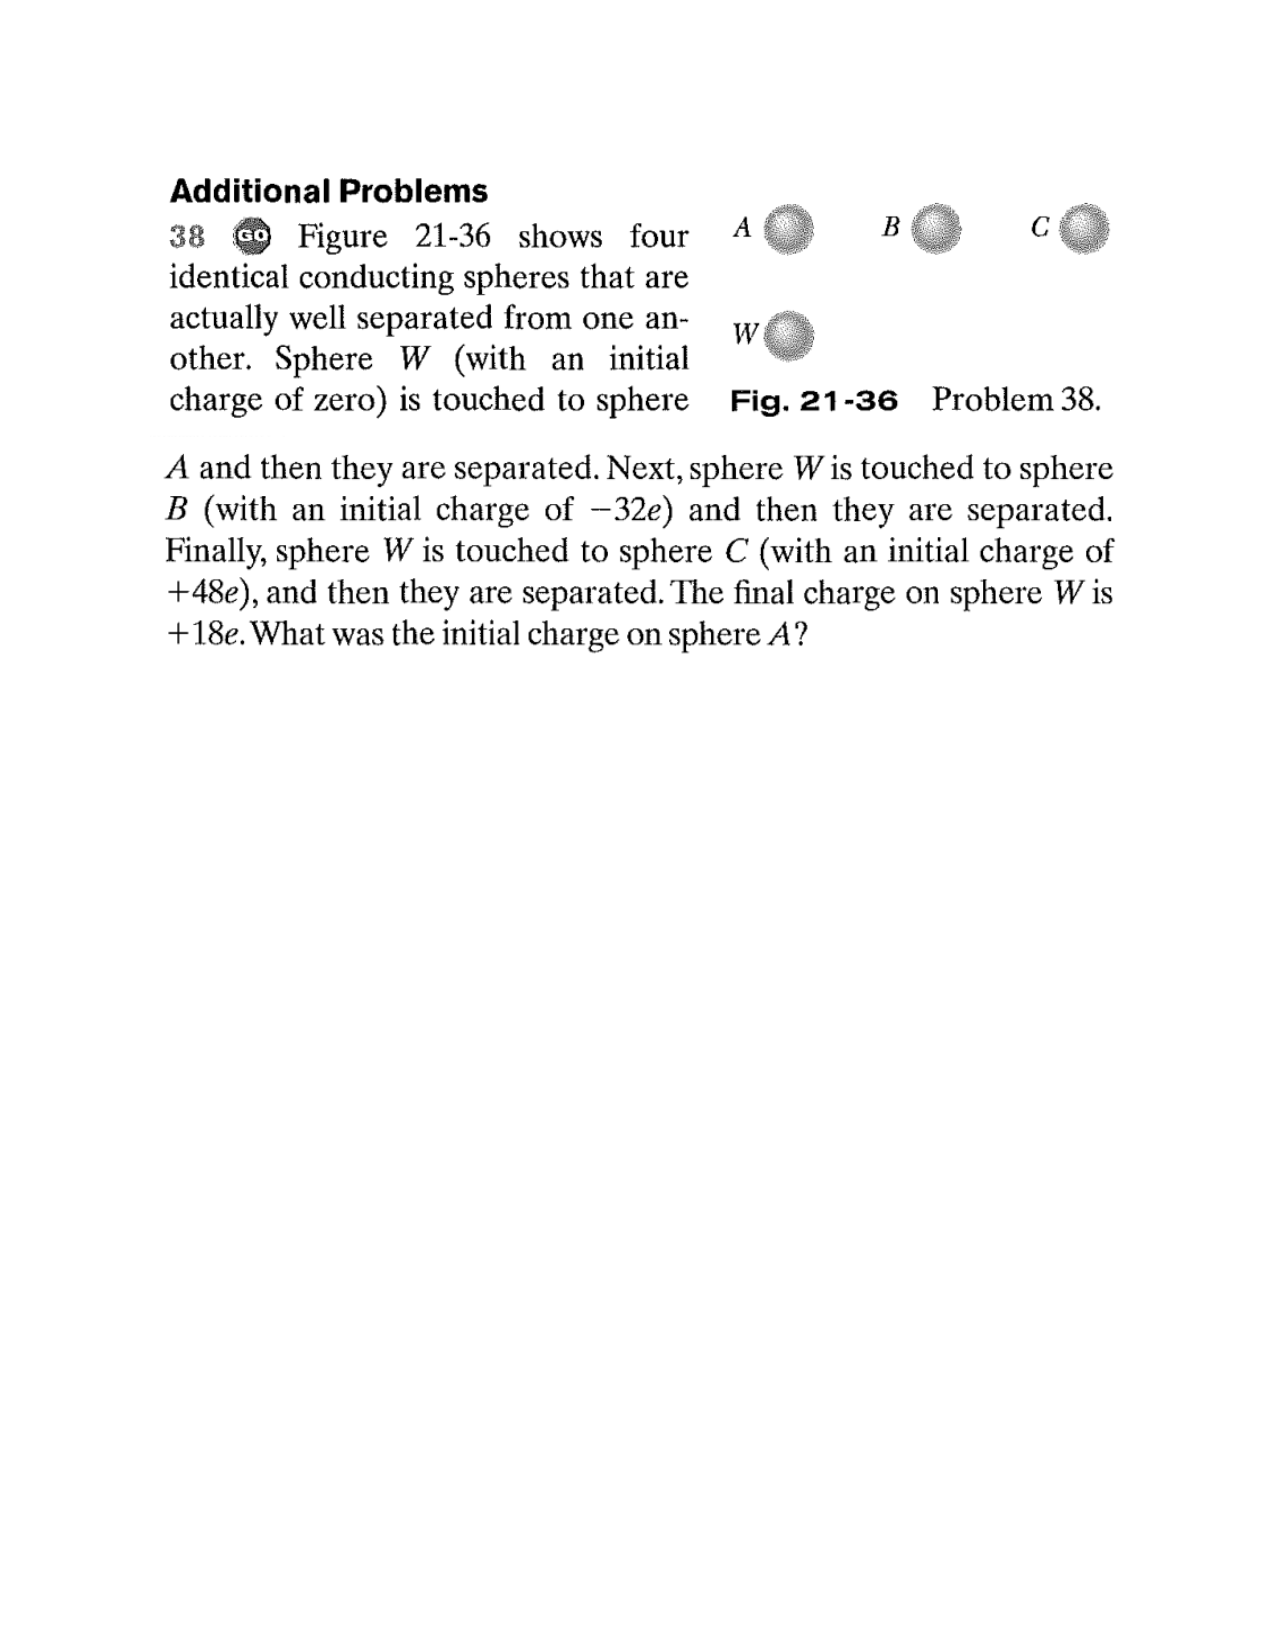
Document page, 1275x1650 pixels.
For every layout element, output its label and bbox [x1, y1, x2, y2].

picture [150, 150, 1125, 437]
picture [150, 439, 1125, 657]
